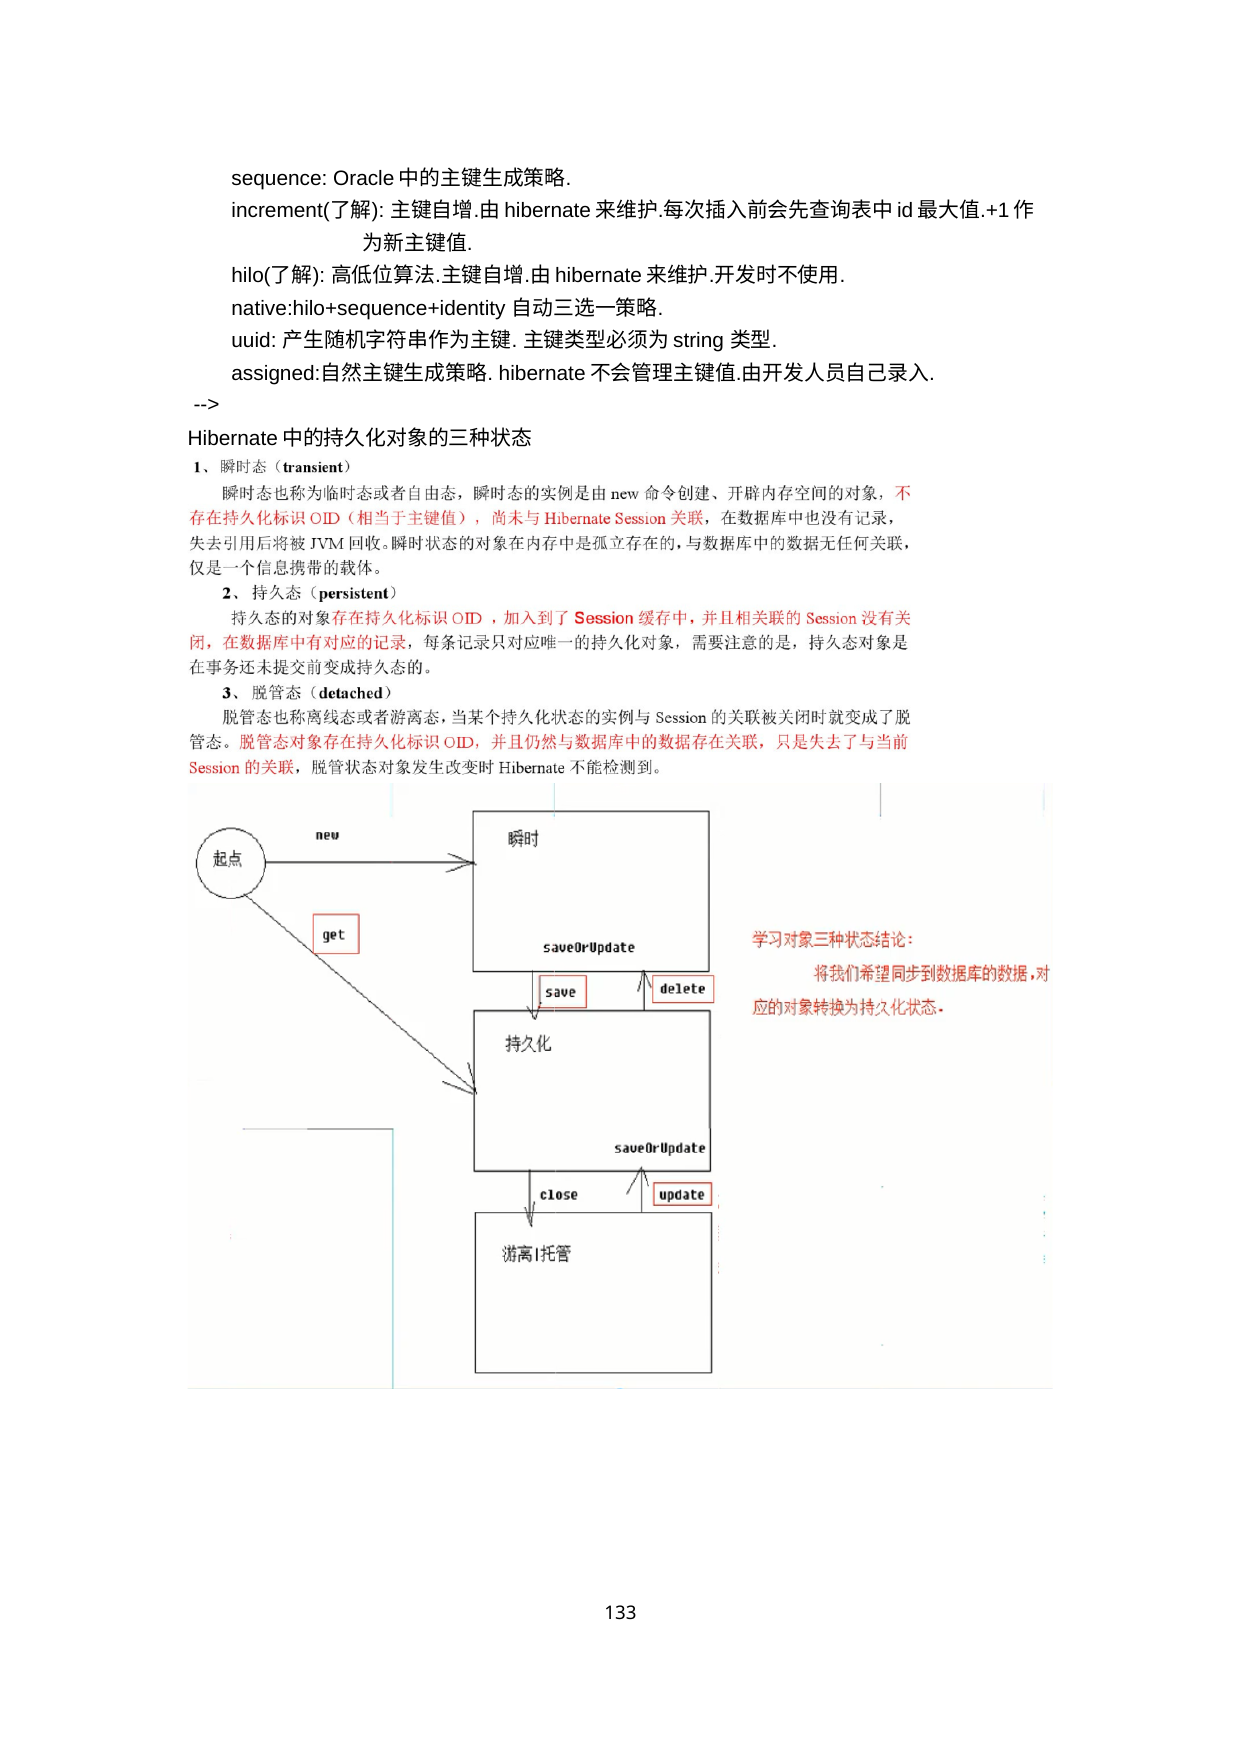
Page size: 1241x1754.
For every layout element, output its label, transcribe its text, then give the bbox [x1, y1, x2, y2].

text Hibernate中的持久化对象的三种状态 [187, 420, 1053, 452]
text hilo(了解): 高低位算法.主键自增.由hibernate来维护.开发时不使用. [187, 257, 1053, 290]
picture [187, 485, 913, 777]
text sequence: Oracle中的主键生成策略. [187, 160, 1053, 192]
picture [187, 453, 371, 476]
text increment(了解): 主键自增.由hibernate来维护.每次插入前会先查询表中id最大值.+1作 [231, 192, 1053, 225]
picture [187, 783, 1053, 1389]
text native:hilo+sequence+identity 自动三选一策略. [187, 290, 1053, 322]
text 为新主键值. [319, 225, 1053, 257]
text assigned:自然主键生成策略. hibernate不会管理主键值.由开发人员自己录入. [187, 355, 1053, 387]
text --> [187, 387, 1053, 420]
text uuid: 产生随机字符串作为主键. 主键类型必须为string 类型. [187, 322, 1053, 355]
